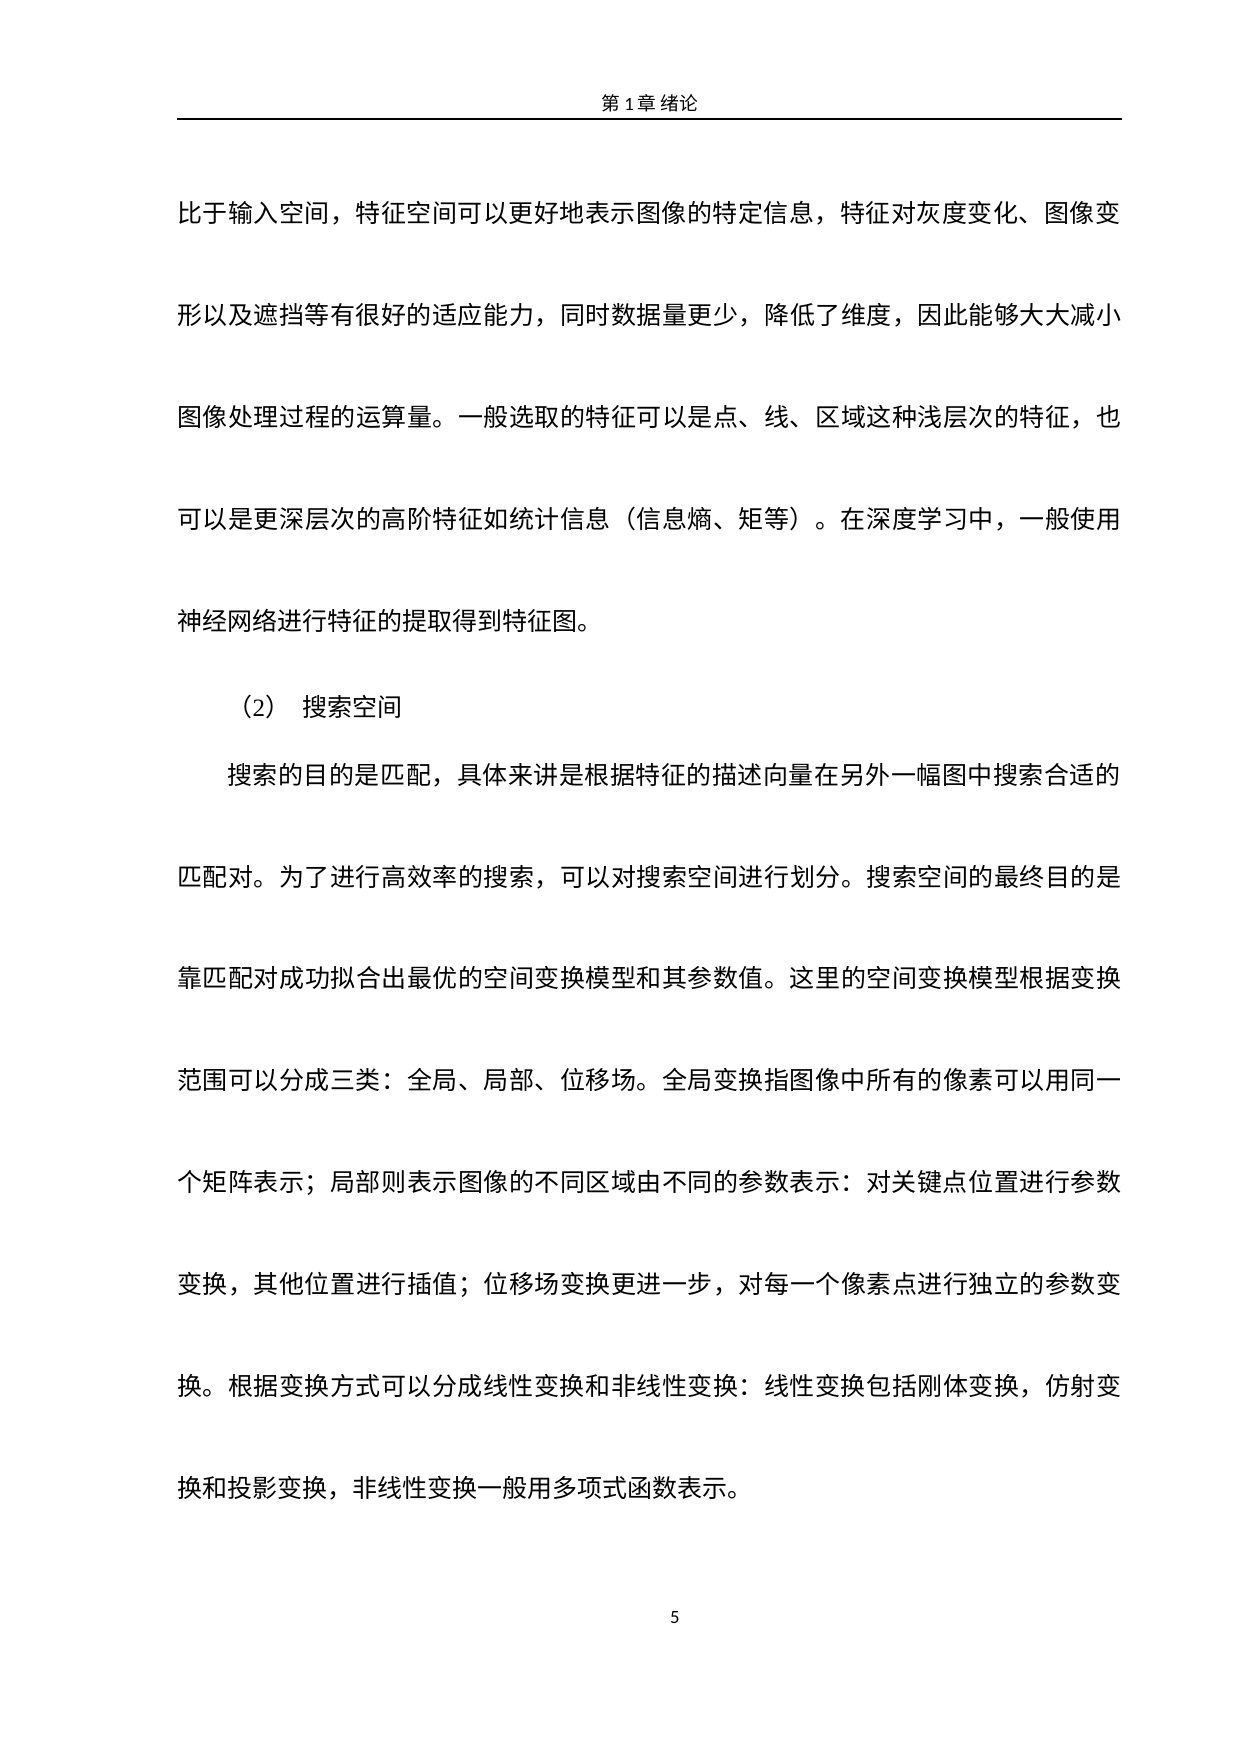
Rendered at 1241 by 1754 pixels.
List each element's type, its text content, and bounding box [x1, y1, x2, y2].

text 搜索的目的是匹配，具体来讲是根据特征的描述向量在另外一幅图中搜索合适的匹配对。为了进行高效率的搜索，可以对搜索空间进行划分。搜索空间的最终目的是靠匹配对成功拟合出最优的空间变换模型和其参数值。这里的空间变换模型根据变换范围可以分成三类：全局、局部、位移场。全局变换指图像中所有的像素可以用同一个矩阵表示；局部则表示图像的不同区域由不同的参数表示：对关键点位置进行参数变换，其他位置进行插值；位移场变换更进一步，对每一个像素点进行独立的参数变换。根据变换方式可以分成线性变换和非线性变换：线性变换包括刚体变换，仿射变换和投影变换，非线性变换一般用多项式函数表示。 [177, 739, 1122, 1520]
list 搜索空间 [227, 671, 1122, 739]
